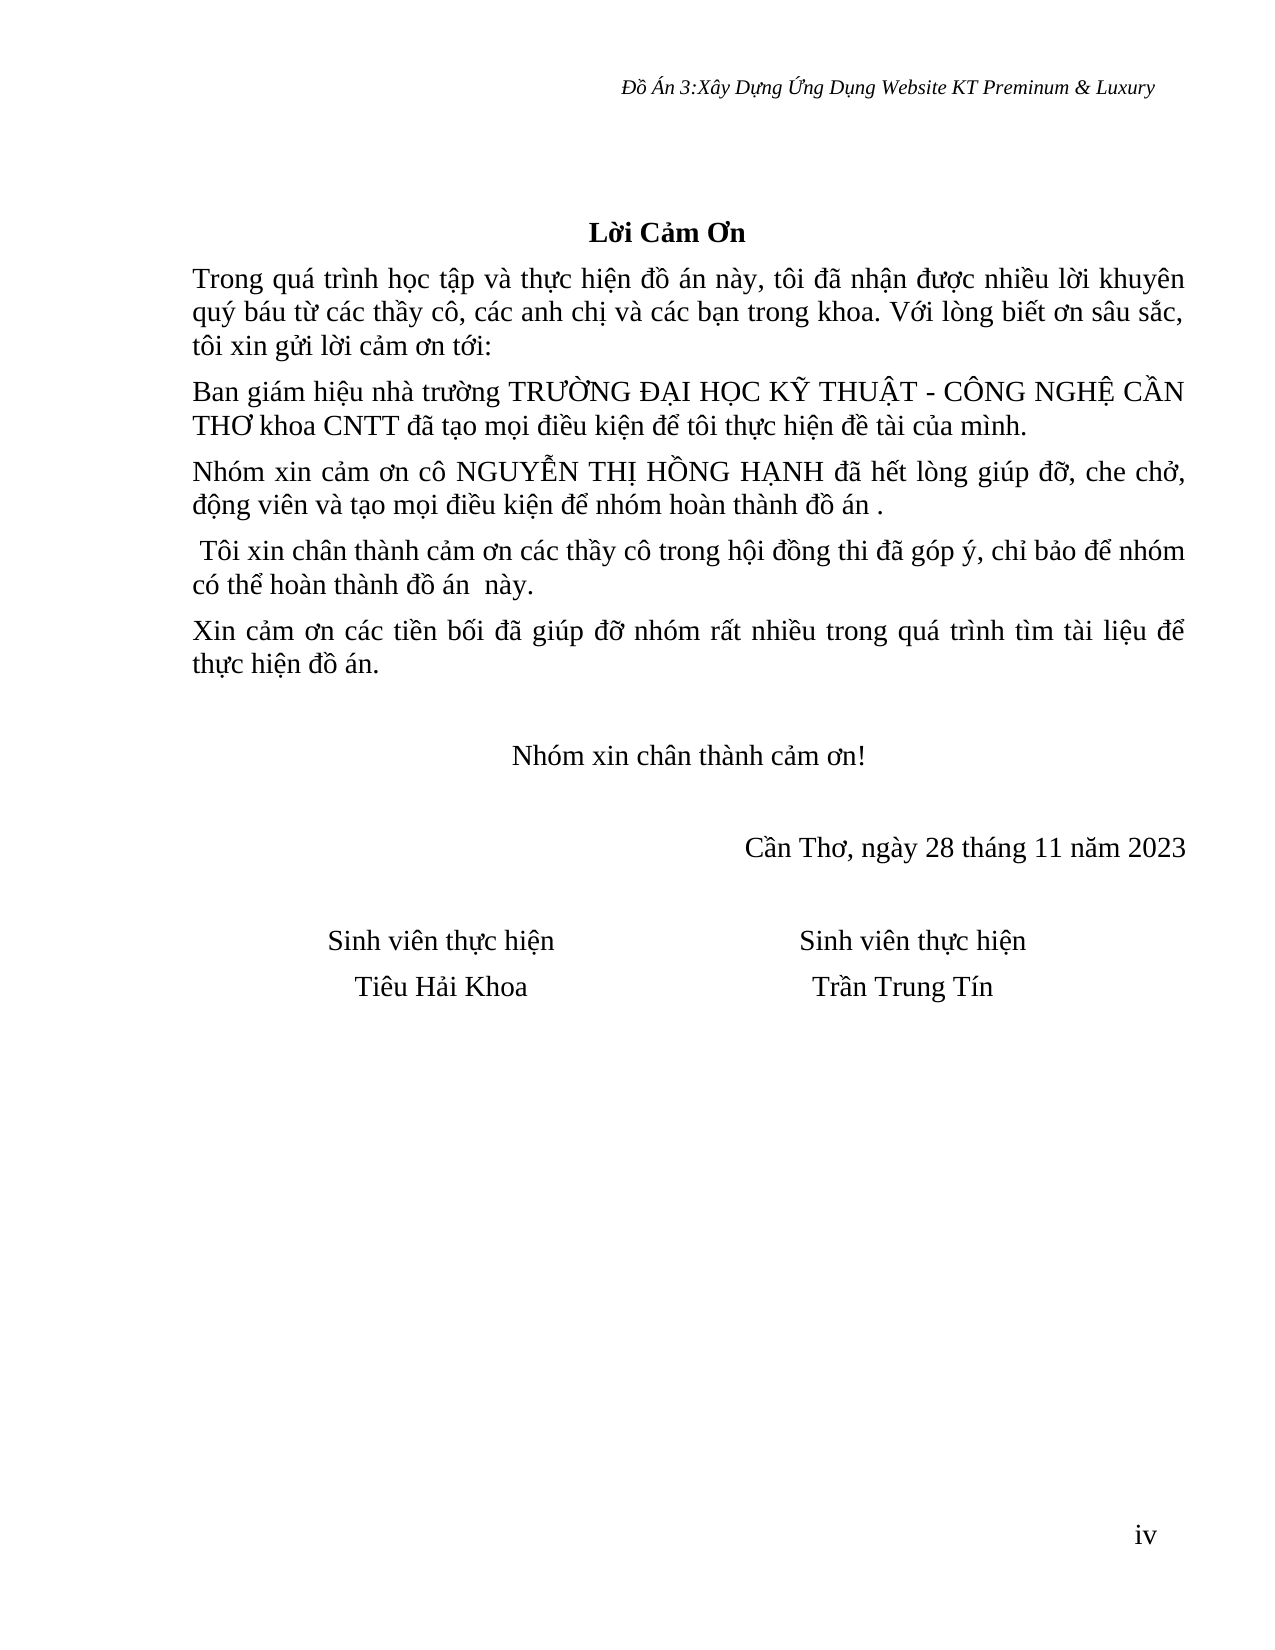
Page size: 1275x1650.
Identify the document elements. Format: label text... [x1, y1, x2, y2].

text Nhóm xin cảm ơn cô NGUYỄN THỊ HỒNG HẠNH đã hết lòng giúp đỡ, che chở, động viên và tạo mọi điều kiện để nhóm hoàn thành đồ án . [192, 454, 1186, 521]
text Ban giám hiệu nhà trường TRƯỜNG ĐẠI HỌC KỸ THUẬT - CÔNG NGHỆ CẦN THƠ khoa CNTT đã tạo mọi điều kiện để tôi thực hiện đề tài của mình. [192, 374, 1186, 441]
text Xin cảm ơn các tiền bối đã giúp đỡ nhóm rất nhiều trong quá trình tìm tài liệu để thực hiện đồ án. [192, 613, 1186, 680]
text Nhóm xin chân thành cảm ơn! [192, 738, 1186, 772]
text Tiêu Hải Khoa Trần Trung Tín [177, 969, 1157, 1002]
subtitle Lời Cảm Ơn [177, 215, 1157, 248]
text Tôi xin chân thành cảm ơn các thầy cô trong hội đồng thi đã góp ý, chỉ bảo để nhóm có thể hoàn thành đồ án này. [192, 533, 1186, 600]
text Trong quá trình học tập và thực hiện đồ án này, tôi đã nhận được nhiều lời khuyên quý báu từ các thầy cô, các anh chị và các bạn trong khoa. Với lòng biết ơn sâu sắc, tôi xin gửi lời cảm ơn tới: [192, 261, 1186, 362]
text Cần Thơ, ngày 28 tháng 11 năm 2023 [192, 831, 1186, 864]
text Sinh viên thực hiện Sinh viên thực hiện [252, 923, 1157, 956]
